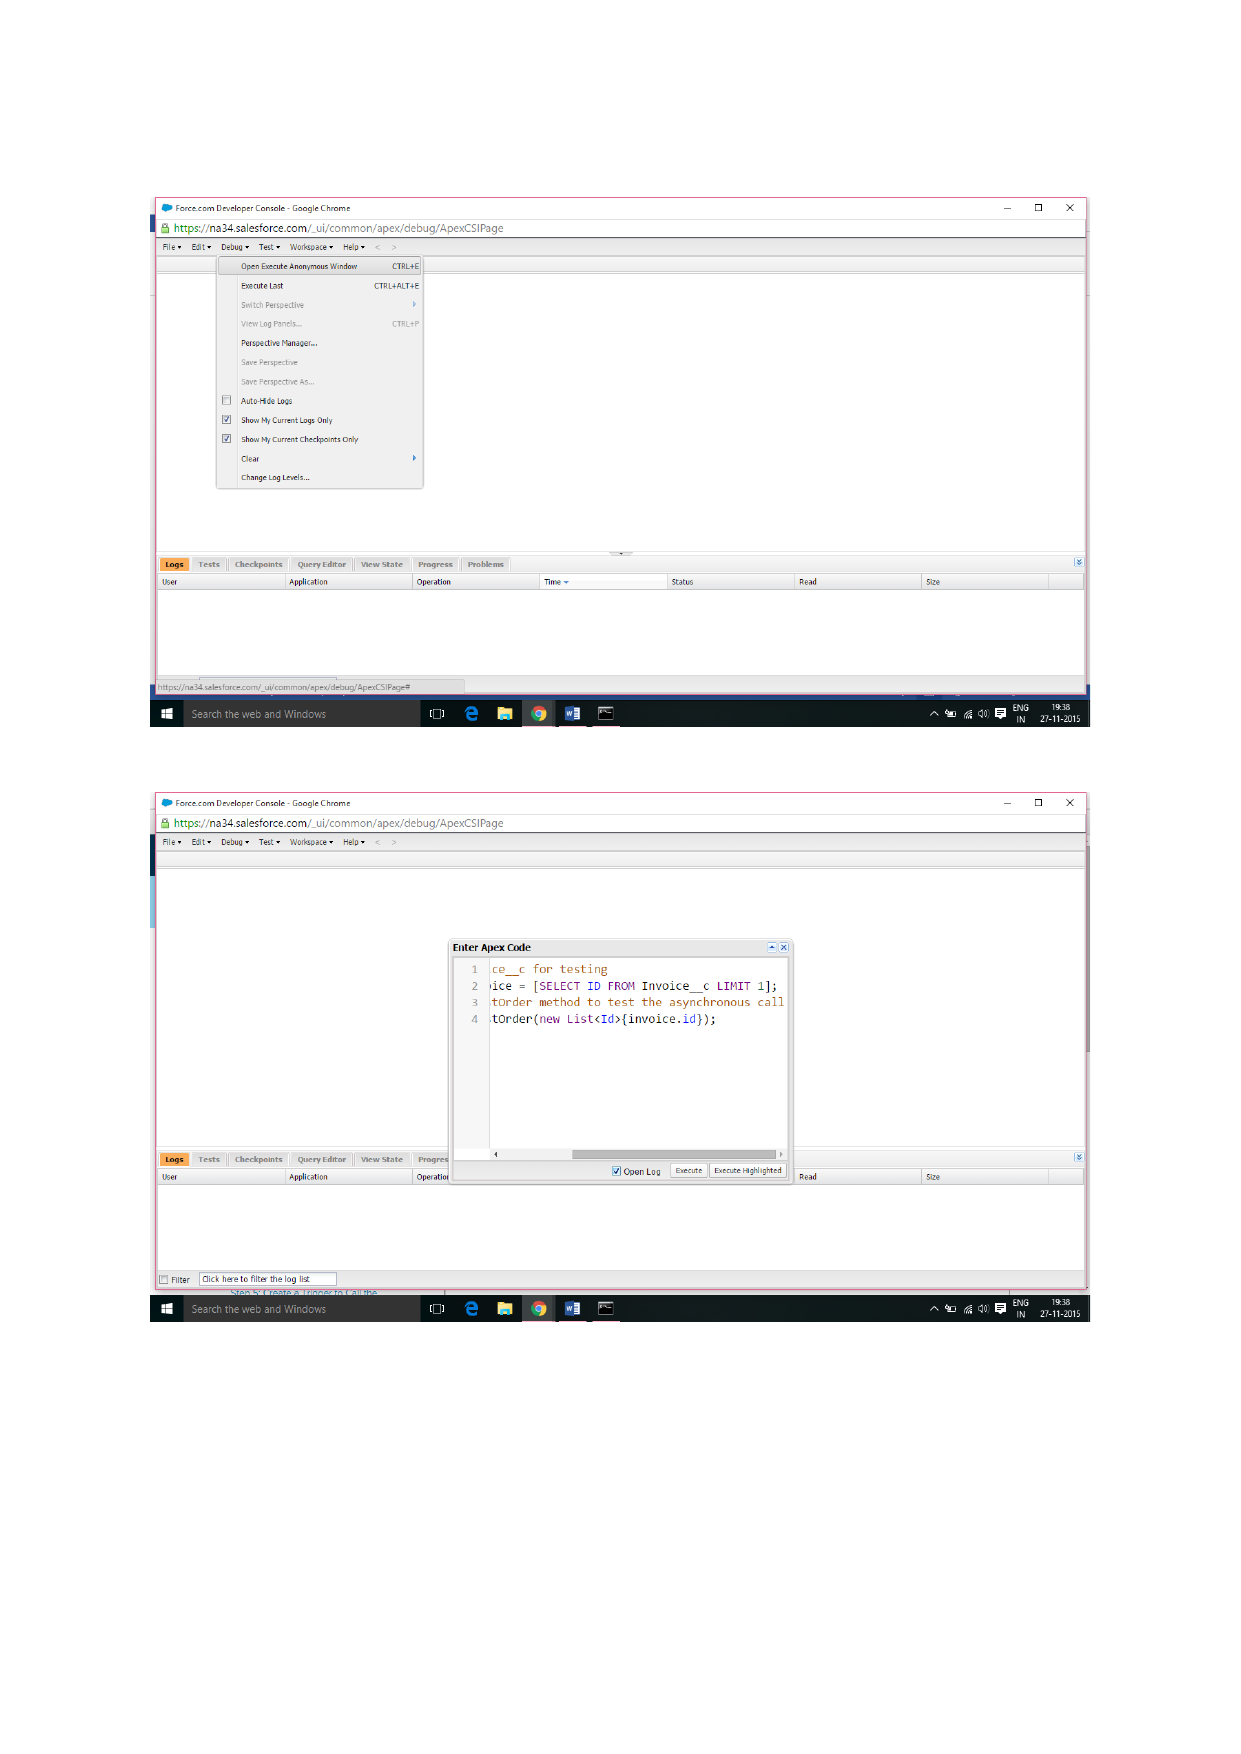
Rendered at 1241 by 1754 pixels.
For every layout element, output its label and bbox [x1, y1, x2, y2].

picture [150, 792, 1091, 1322]
picture [150, 197, 1091, 727]
